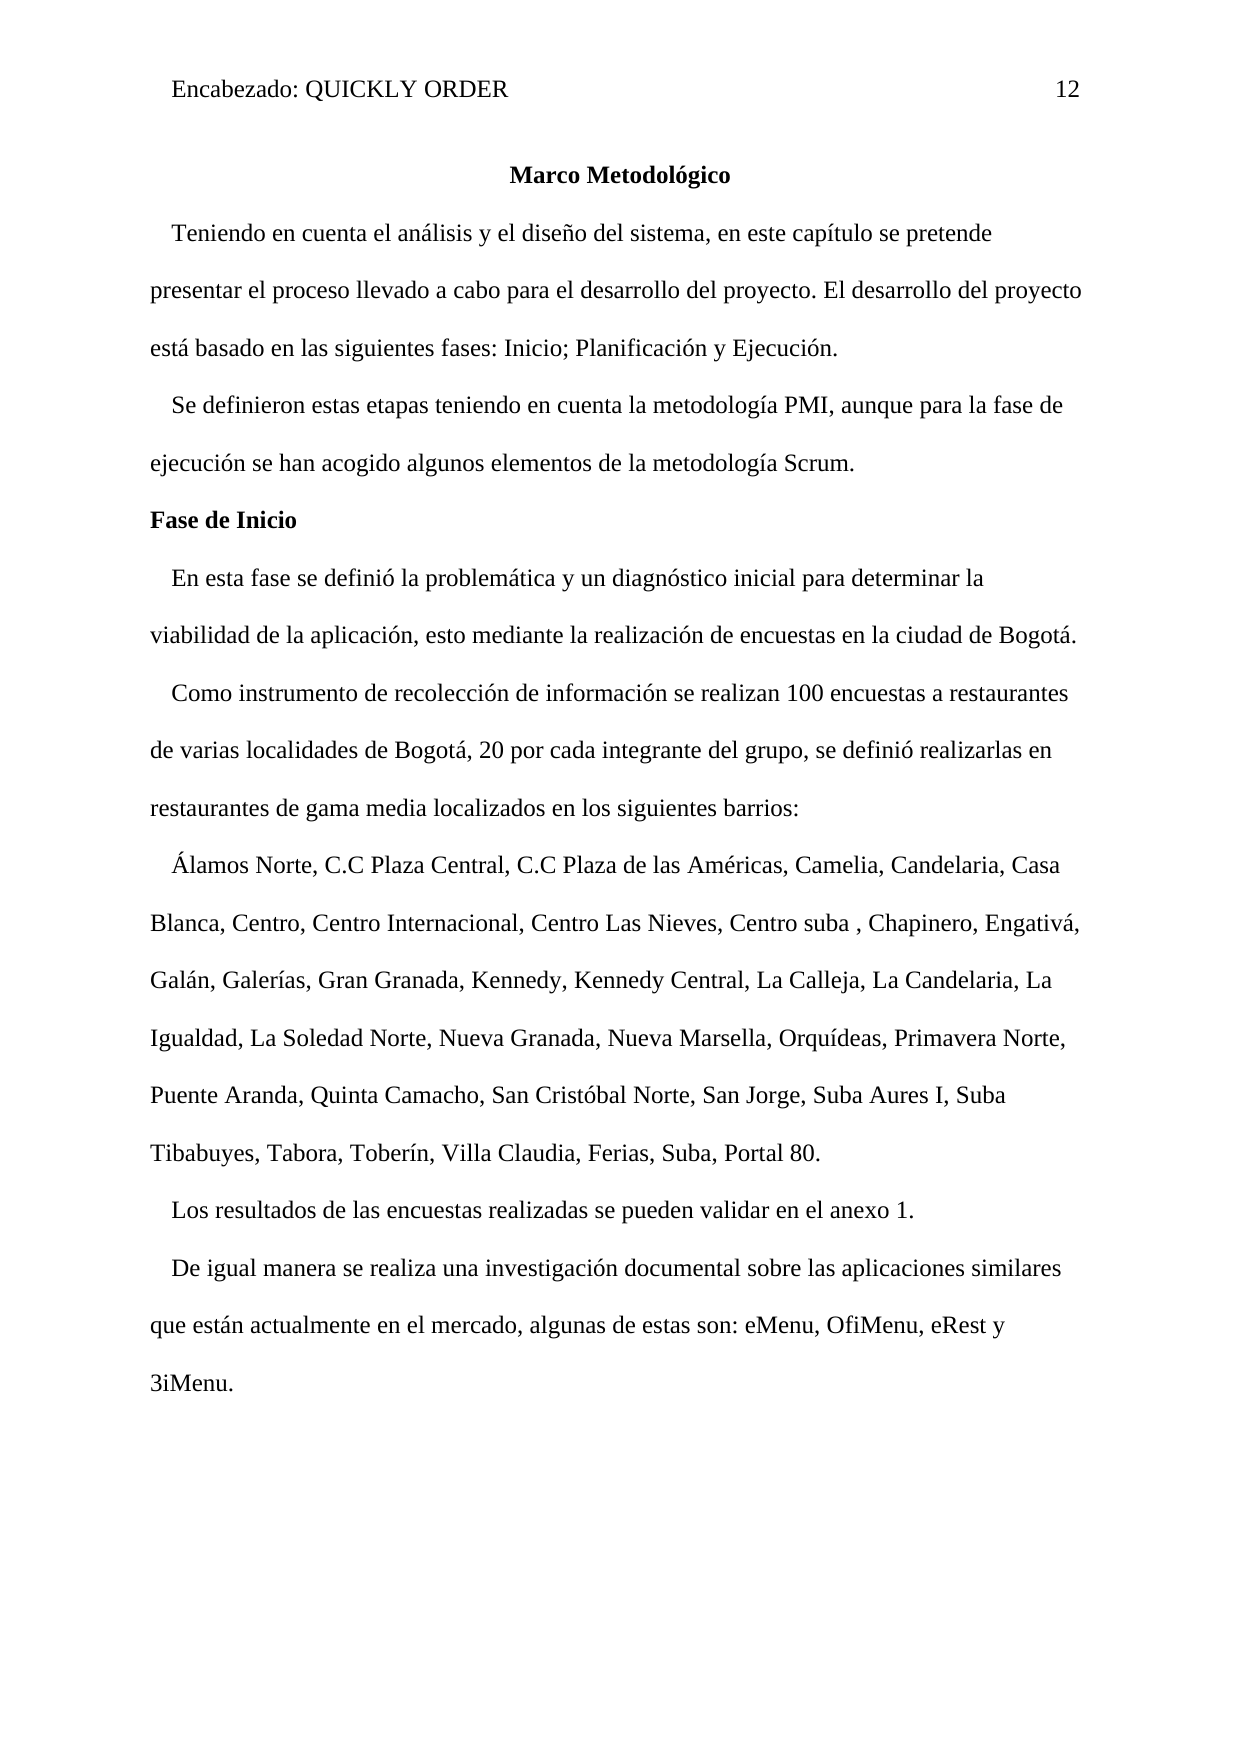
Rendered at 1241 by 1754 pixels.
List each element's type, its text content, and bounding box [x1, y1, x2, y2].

text En esta fase se definió la problemática y un diagnóstico inicial para determinar la viabilidad de la aplicación, esto mediante la realización de encuestas en la ciudad de Bogotá. [150, 563, 1090, 649]
text Se definieron estas etapas teniendo en cuenta la metodología PMI, aunque para la fase de ejecución se han acogido algunos elementos de la metodología Scrum. [150, 390, 1090, 476]
text Los resultados de las encuestas realizadas se pueden validar en el anexo 1. [150, 1195, 1090, 1224]
subtitle Fase de Inicio [150, 505, 1090, 534]
text Álamos Norte, C.C Plaza Central, C.C Plaza de las Américas, Camelia, Candelaria, Casa Blanca, Centro, Centro Internacional, Centro Las Nieves, Centro suba , Chapinero, Engativá, Galán, Galerías, Gran Granada, Kennedy, Kennedy Central, La Calleja, La Candelaria, La Igualdad, La Soledad Norte, Nueva Granada, Nueva Marsella, Orquídeas, Primavera Norte, Puente Aranda, Quinta Camacho, San Cristóbal Norte, San Jorge, Suba Aures I, Suba Tibabuyes, Tabora, Toberín, Villa Claudia, Ferias, Suba, Portal 80. [150, 850, 1090, 1166]
text Teniendo en cuenta el análisis y el diseño del sistema, en este capítulo se pretende presentar el proceso llevado a cabo para el desarrollo del proyecto. El desarrollo del proyecto está basado en las siguientes fases: Inicio; Planificación y Ejecución. [150, 218, 1090, 361]
subtitle Marco Metodológico [150, 160, 1090, 189]
text Como instrumento de recolección de información se realizan 100 encuestas a restaurantes de varias localidades de Bogotá, 20 por cada integrante del grupo, se definió realizarlas en restaurantes de gama media localizados en los siguientes barrios: [150, 678, 1090, 821]
text De igual manera se realiza una investigación documental sobre las aplicaciones similares que están actualmente en el mercado, algunas de estas son: eMenu, OfiMenu, eRest y 3iMenu. [150, 1253, 1090, 1396]
